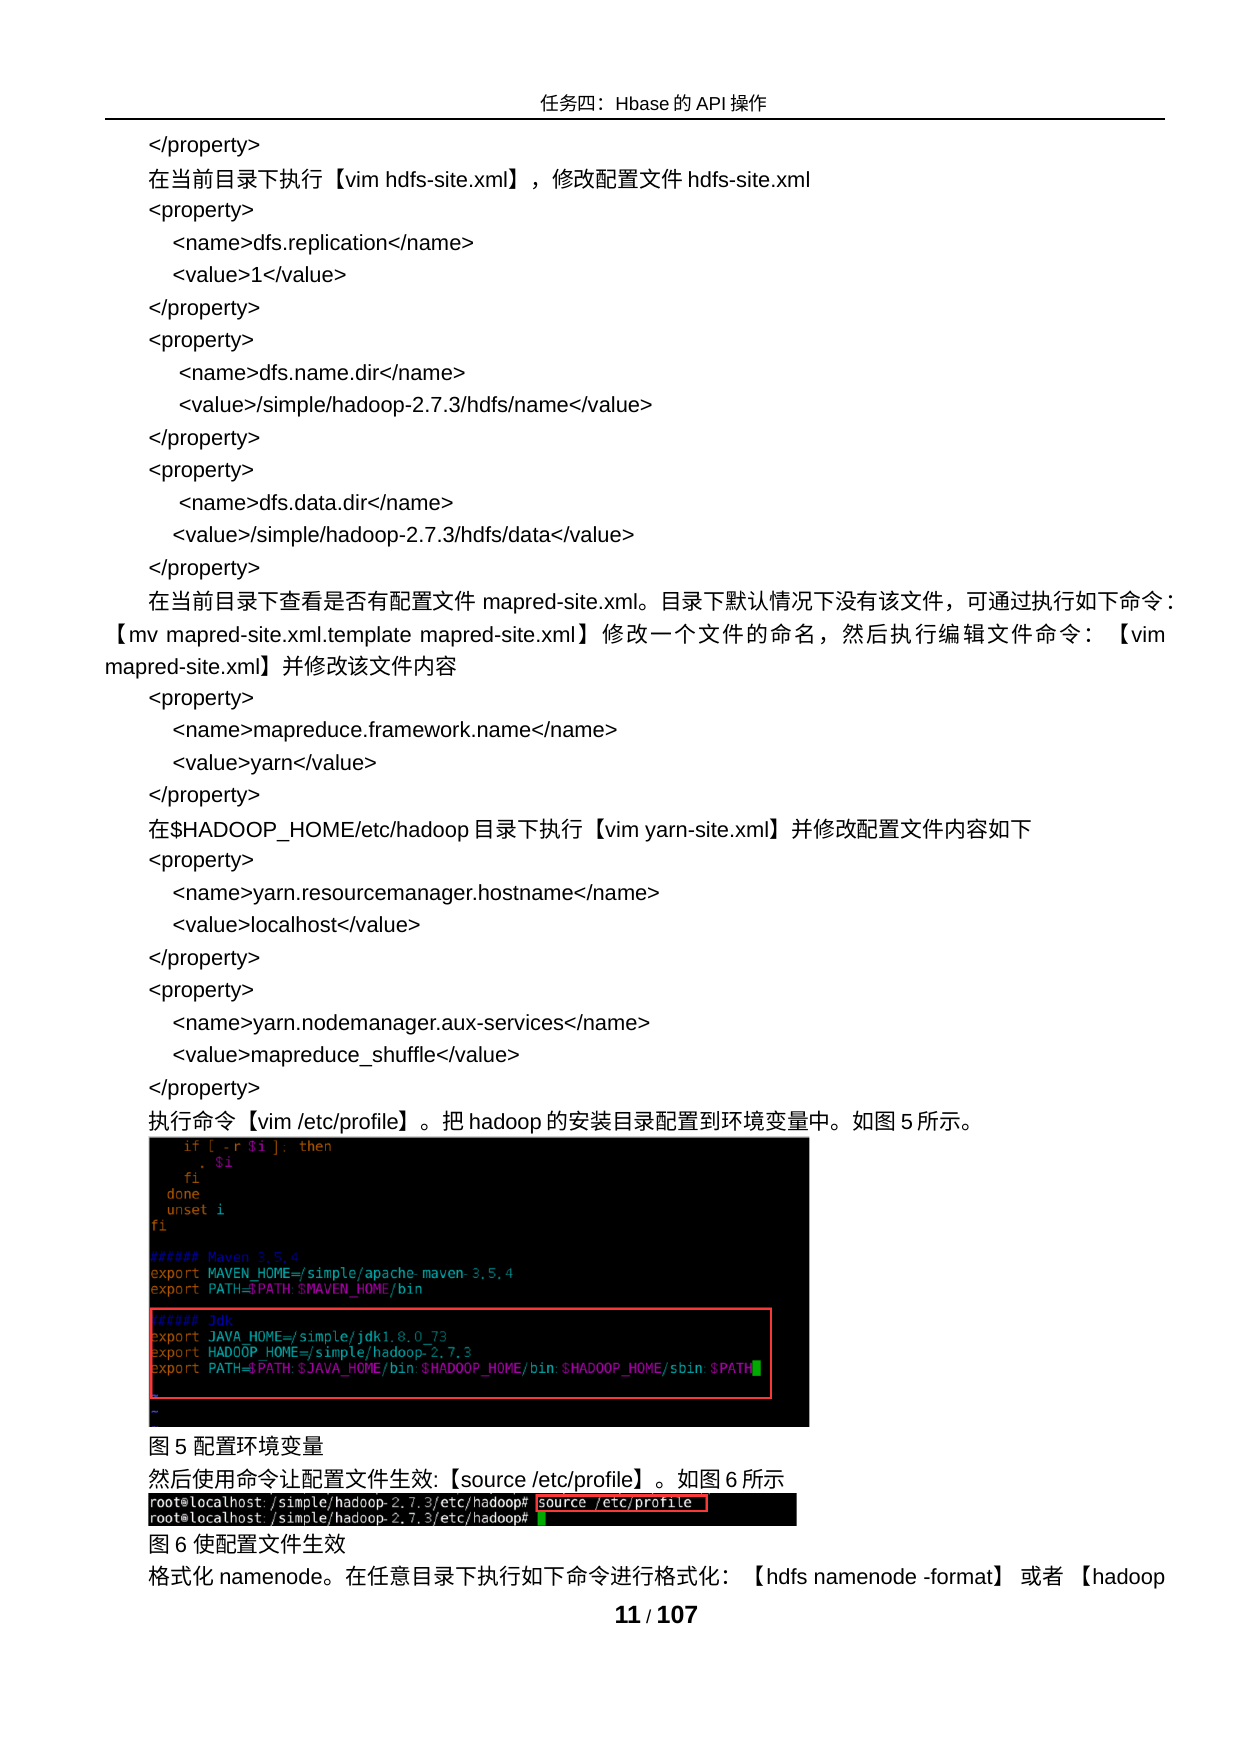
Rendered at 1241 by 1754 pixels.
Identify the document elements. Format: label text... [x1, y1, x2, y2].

text <value>1</value> [104, 259, 1165, 291]
text <name>dfs.data.dir</name> [104, 486, 1165, 519]
text 执行命令【vim /etc/profile】。把hadoop的安装目录配置到环境变量中。如图5所示。 [104, 1104, 1165, 1136]
text </property> [104, 291, 1165, 324]
text <value>mapreduce_shuffle</value> [104, 1039, 1165, 1071]
text <value>localhost</value> [104, 909, 1165, 941]
text <value>/simple/hadoop-2.7.3/hdfs/name</value> [104, 389, 1165, 421]
text </property> [104, 421, 1165, 454]
text 图6 使配置文件生效 [104, 1526, 1165, 1559]
picture [148, 1136, 810, 1427]
text <value>yarn</value> [104, 746, 1165, 779]
text 然后使用命令让配置文件生效:【source /etc/profile】。如图6所示 [104, 1461, 1165, 1494]
text <name>yarn.nodemanager.aux-services</name> [104, 1006, 1165, 1039]
text <property> [104, 974, 1165, 1006]
text </property> [104, 551, 1165, 584]
text <property> [104, 194, 1165, 226]
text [104, 1559, 1165, 1591]
text <property> [104, 681, 1165, 714]
text <name>dfs.replication</name> [104, 226, 1165, 259]
text <property> [104, 844, 1165, 876]
text <value>/simple/hadoop-2.7.3/hdfs/data</value> [104, 519, 1165, 551]
picture [148, 1493, 797, 1526]
text <name>mapreduce.framework.name</name> [104, 714, 1165, 746]
text 在$HADOOP_HOME/etc/hadoop目录下执行【vim yarn-site.xml】并修改配置文件内容如下 [104, 811, 1165, 844]
text </property> [104, 941, 1165, 974]
text </property> [104, 1071, 1165, 1104]
text <name>yarn.resourcemanager.hostname</name> [104, 876, 1165, 909]
text </property> [104, 129, 1165, 161]
text <name>dfs.name.dir</name> [104, 356, 1165, 389]
text <property> [104, 324, 1165, 356]
text </property> [104, 779, 1165, 811]
text 图5 配置环境变量 [104, 1429, 1165, 1461]
text 在当前目录下查看是否有配置文件mapred-site.xml。目录下默认情况下没有该文件，可通过执行如下命令：【mv mapred-site.xml.template mapred-site.xml】修改一个文件的命名，然后执行编辑文件命令：【vim mapred-site.xml】并修改该文件内容 [104, 584, 1165, 681]
text <property> [104, 454, 1165, 486]
text 在当前目录下执行【vim hdfs-site.xml】，修改配置文件hdfs-site.xml [104, 161, 1165, 194]
